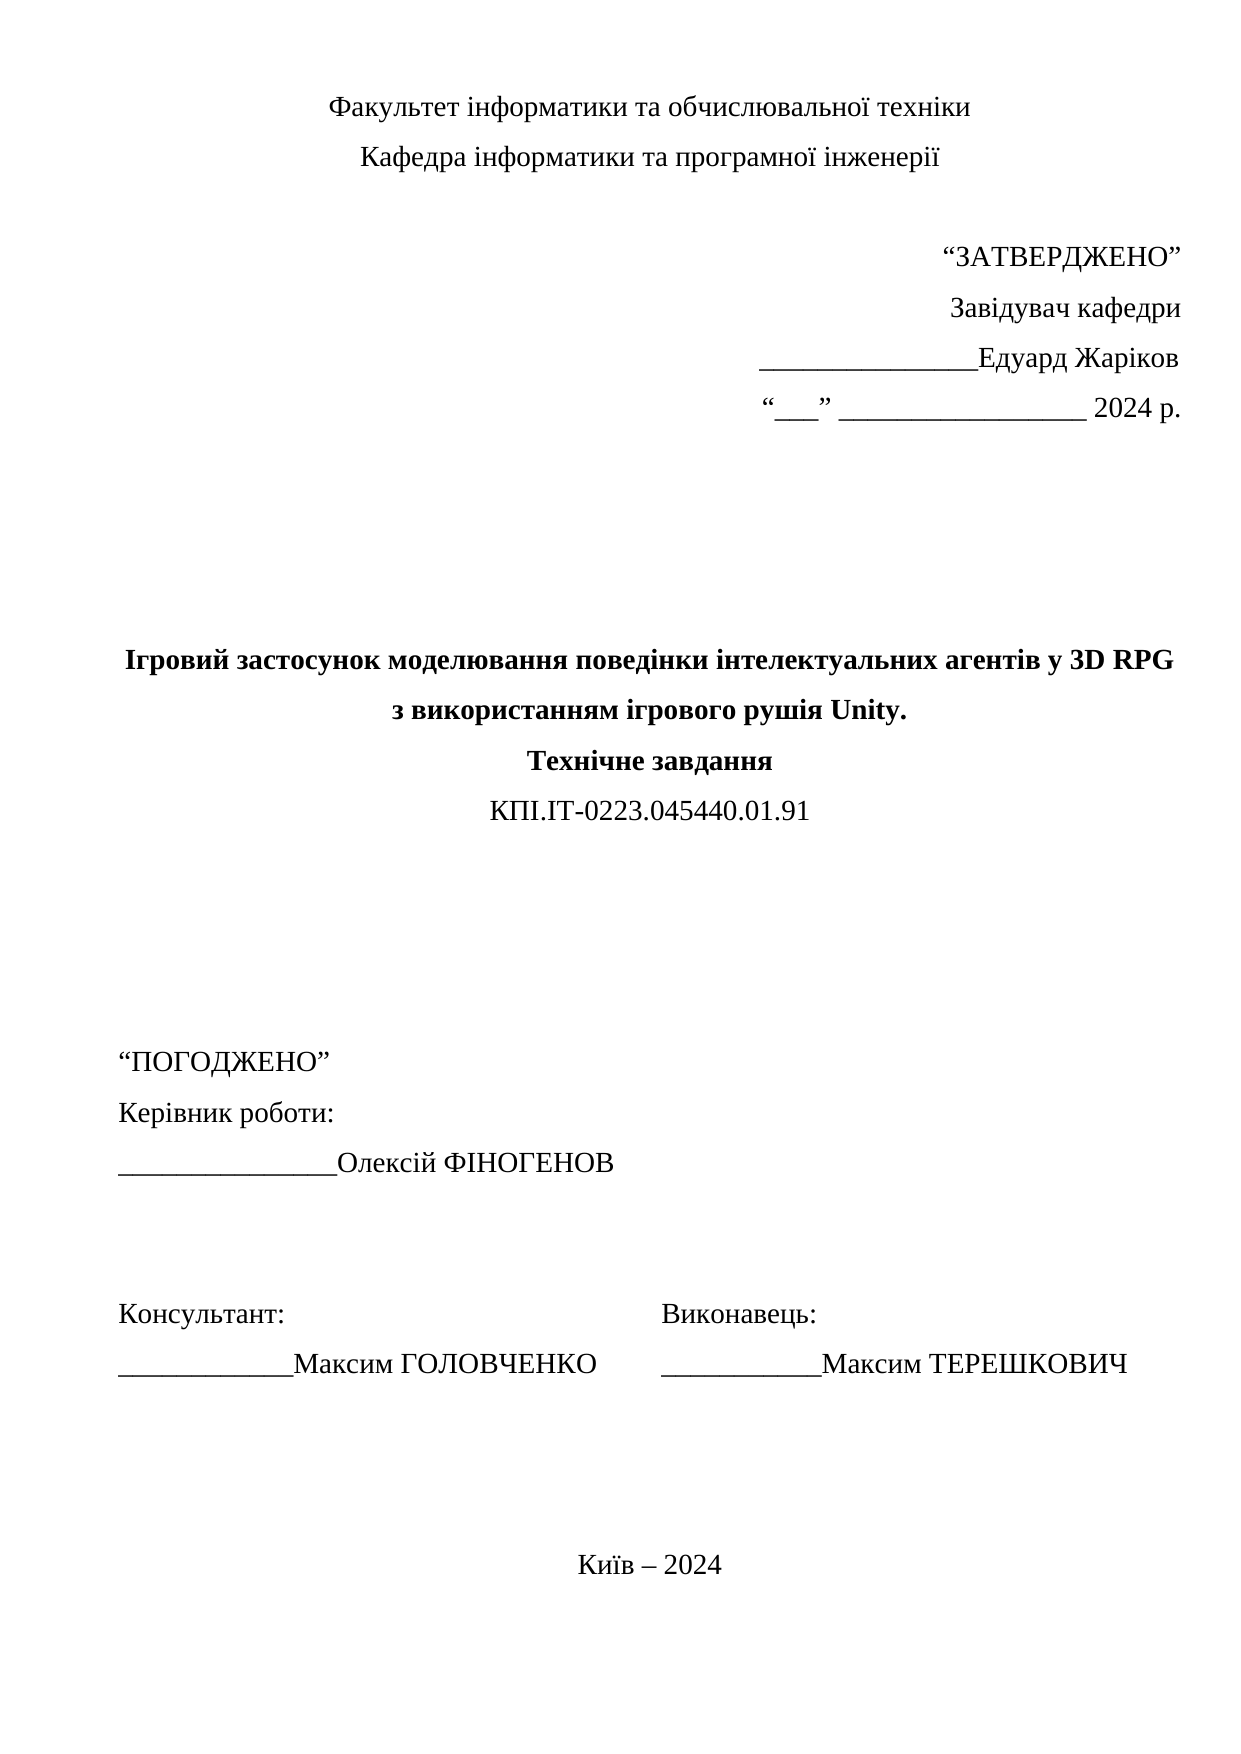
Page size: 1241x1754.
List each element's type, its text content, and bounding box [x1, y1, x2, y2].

table_header Консультант: [107, 1296, 650, 1346]
text КПІ.ІТ-0223.045440.01.91 [118, 793, 1181, 827]
table_cell ___________Максим ТЕРЕШКОВИЧ [650, 1346, 1192, 1397]
text _______________Едуард Жаріков [650, 340, 1181, 374]
text Технічне завдання [118, 743, 1181, 776]
text “ПОГОДЖЕНО” [118, 1044, 1181, 1078]
table_header Виконавець: [650, 1296, 1192, 1346]
text Кафедра інформатики та програмної інженерії [118, 139, 1181, 172]
text _______________Олексій ФІНОГЕНОВ [118, 1145, 1181, 1179]
text “___” _________________ 2024 р. [650, 391, 1181, 424]
text “ЗАТВЕРДЖЕНО” [650, 239, 1181, 273]
text Керівник роботи: [118, 1095, 1181, 1128]
text Ігровий застосунок моделювання поведінки інтелектуальних агентів у 3D RPG з використанням ігрового рушія Unity. [118, 642, 1181, 726]
text Факультет інформатики та обчислювальної техніки [118, 89, 1181, 122]
table_cell ____________Максим ГОЛОВЧЕНКО [107, 1346, 650, 1397]
text Київ – 2024 [118, 1547, 1181, 1581]
text Завідувач кафедри [650, 290, 1181, 323]
